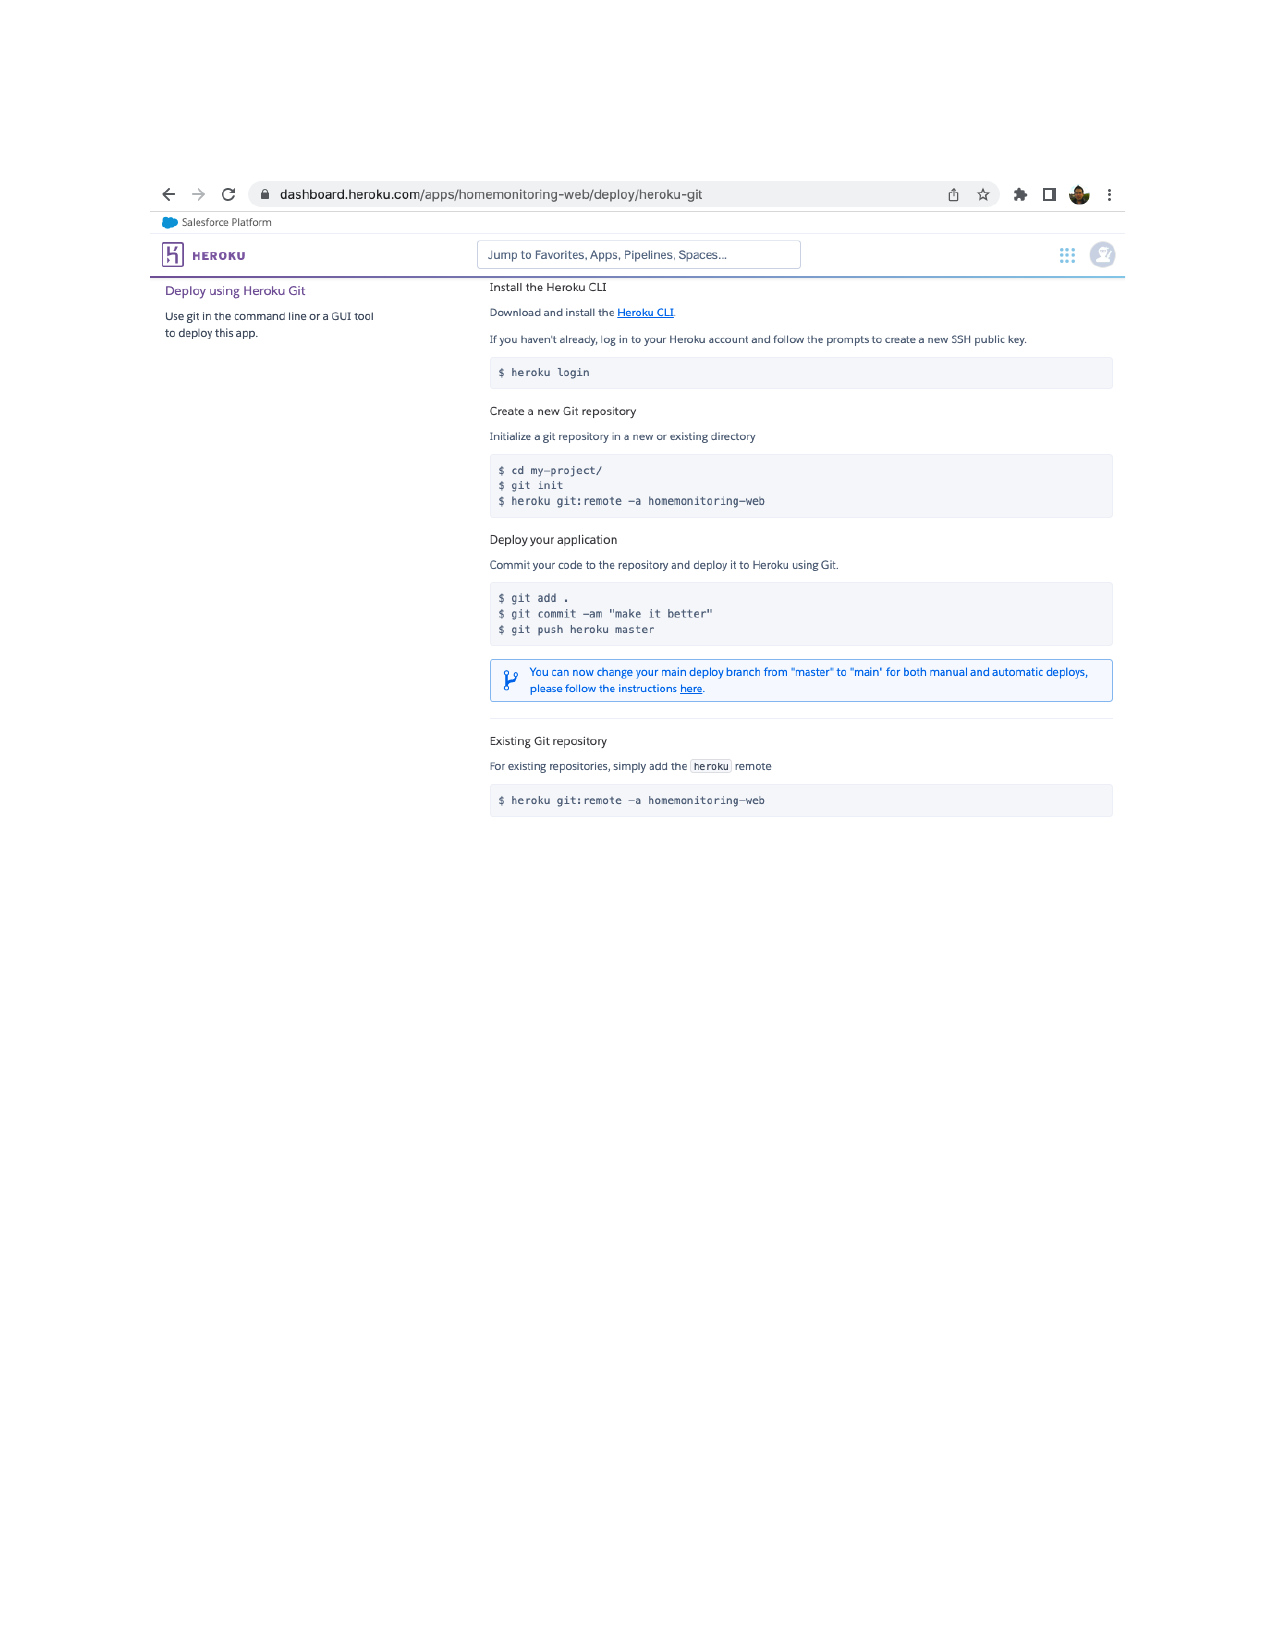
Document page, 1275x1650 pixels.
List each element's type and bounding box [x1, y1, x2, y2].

picture [150, 180, 1125, 837]
